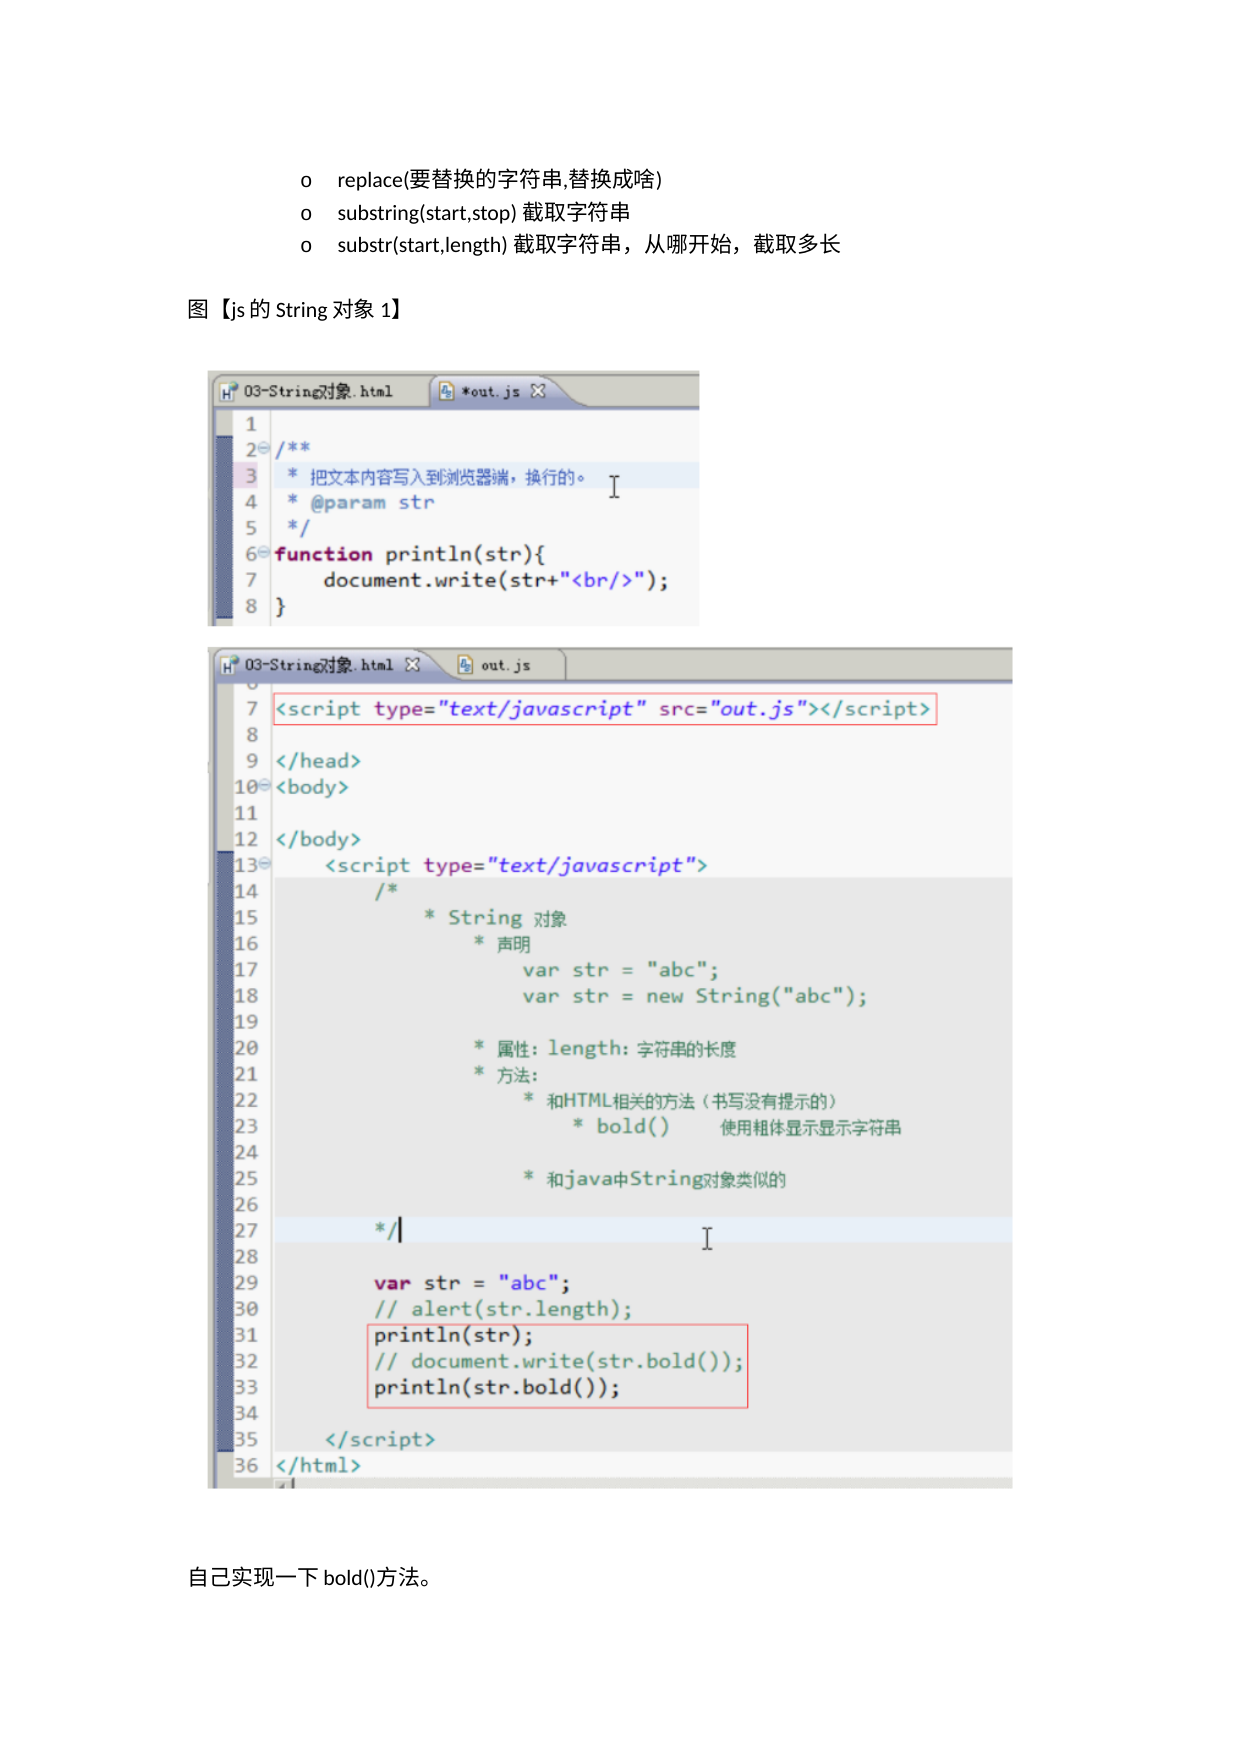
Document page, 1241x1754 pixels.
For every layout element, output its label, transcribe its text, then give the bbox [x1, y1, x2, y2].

text 自己实现一下bold()方法。 [187, 1559, 1053, 1592]
list substring(start,stop) 截取字符串 [300, 194, 1053, 227]
list substr(start,length) 截取字符串，从哪开始，截取多长 [300, 227, 1053, 259]
text 图【js的String对象1】 [187, 292, 1053, 324]
list replace(要替换的字符串,替换成啥) [300, 162, 1053, 194]
picture [187, 357, 1053, 1496]
